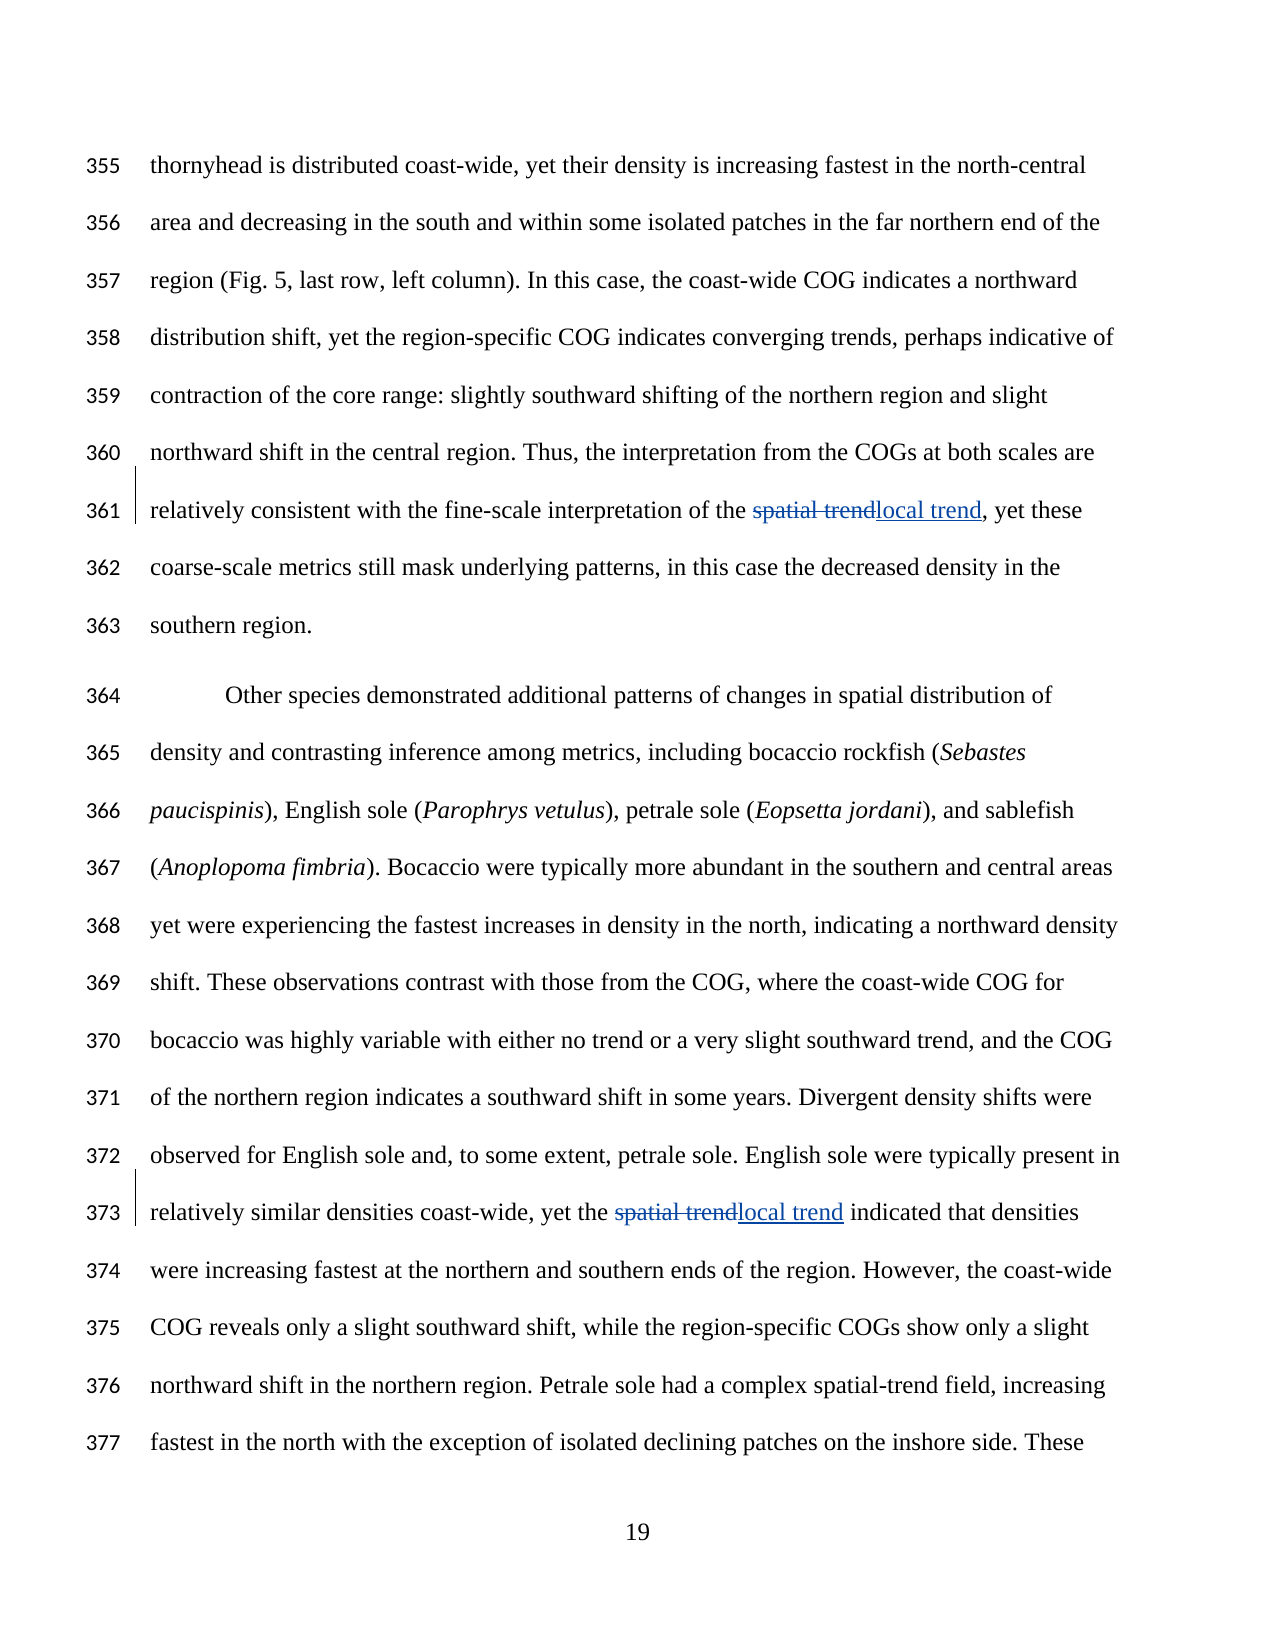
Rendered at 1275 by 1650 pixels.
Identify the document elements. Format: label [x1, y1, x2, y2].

text [150, 680, 1125, 1456]
text [150, 150, 1125, 639]
